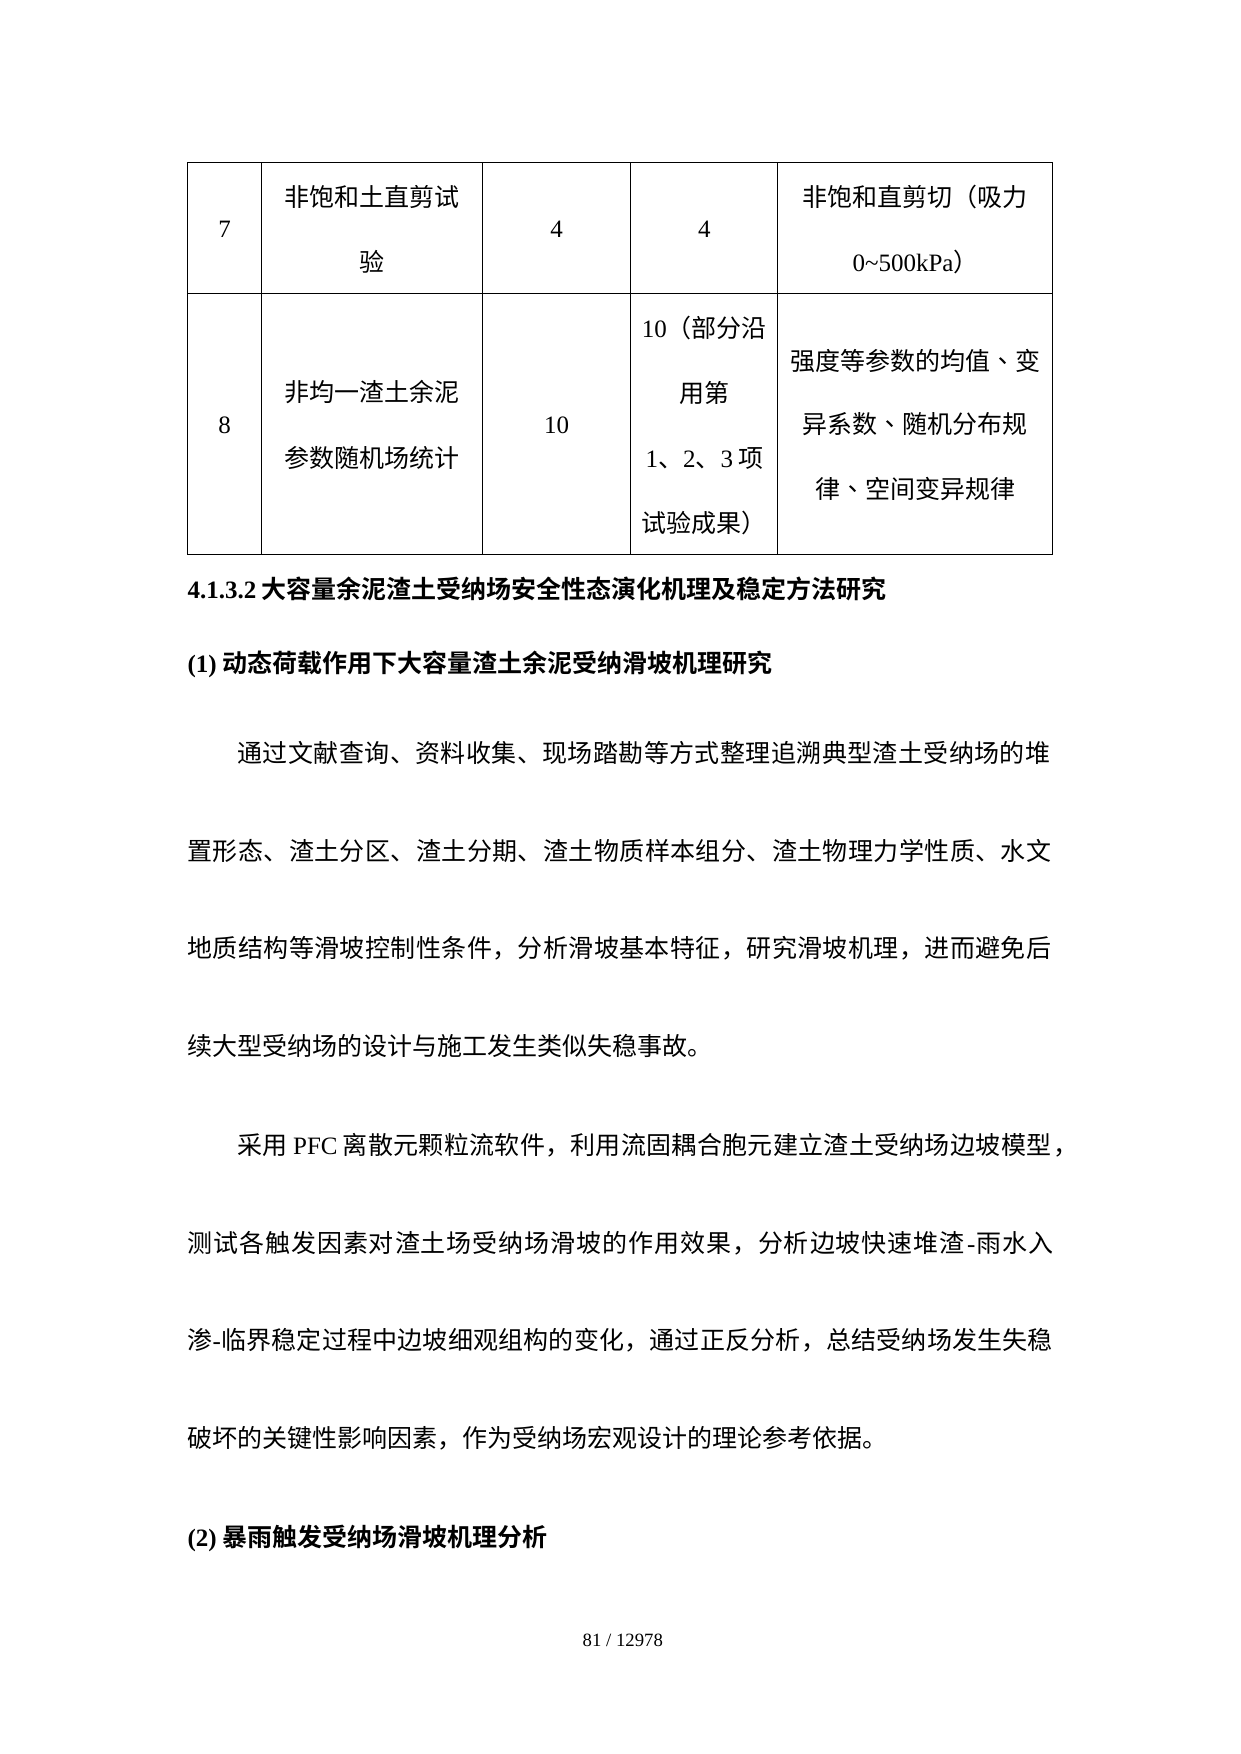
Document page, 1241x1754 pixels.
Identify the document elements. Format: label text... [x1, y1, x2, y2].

table_cell 10 [483, 294, 630, 554]
text (1) 动态荷载作用下大容量渣土余泥受纳滑坡机理研究 [187, 629, 1053, 694]
table_cell 非饱和直剪切（吸力0~500kPa） [778, 163, 1052, 293]
text 4.1.3.2大容量余泥渣土受纳场安全性态演化机理及稳定方法研究 [187, 555, 1053, 620]
text 通过文献查询、资料收集、现场踏勘等方式整理追溯典型渣土受纳场的堆置形态、渣土分区、渣土分期、渣土物质样本组分、渣土物理力学性质、水文地质结构等滑坡控制性条件，分析滑坡基本特征，研究滑坡机理，进而避免后续大型受纳场的设计与施工发生类似失稳事故。 [187, 719, 1053, 1077]
text (2) 暴雨触发受纳场滑坡机理分析 [187, 1503, 1053, 1568]
table_cell 4 [631, 163, 777, 293]
table_cell 10（部分沿用第1、2、3项试验成果） [631, 294, 777, 554]
text 采用PFC离散元颗粒流软件，利用流固耦合胞元建立渣土受纳场边坡模型，测试各触发因素对渣土场受纳场滑坡的作用效果，分析边坡快速堆渣-雨水入渗-临界稳定过程中边坡细观组构的变化，通过正反分析，总结受纳场发生失稳破坏的关键性影响因素，作为受纳场宏观设计的理论参考依据。 [187, 1111, 1053, 1469]
table_cell 非均一渣土余泥参数随机场统计 [262, 294, 482, 554]
table_cell 非饱和土直剪试验 [262, 163, 482, 293]
table_cell 8 [188, 294, 261, 554]
table_cell 强度等参数的均值、变异系数、随机分布规律、空间变异规律 [778, 294, 1052, 554]
table_cell 7 [188, 163, 261, 293]
table_cell 4 [483, 163, 630, 293]
